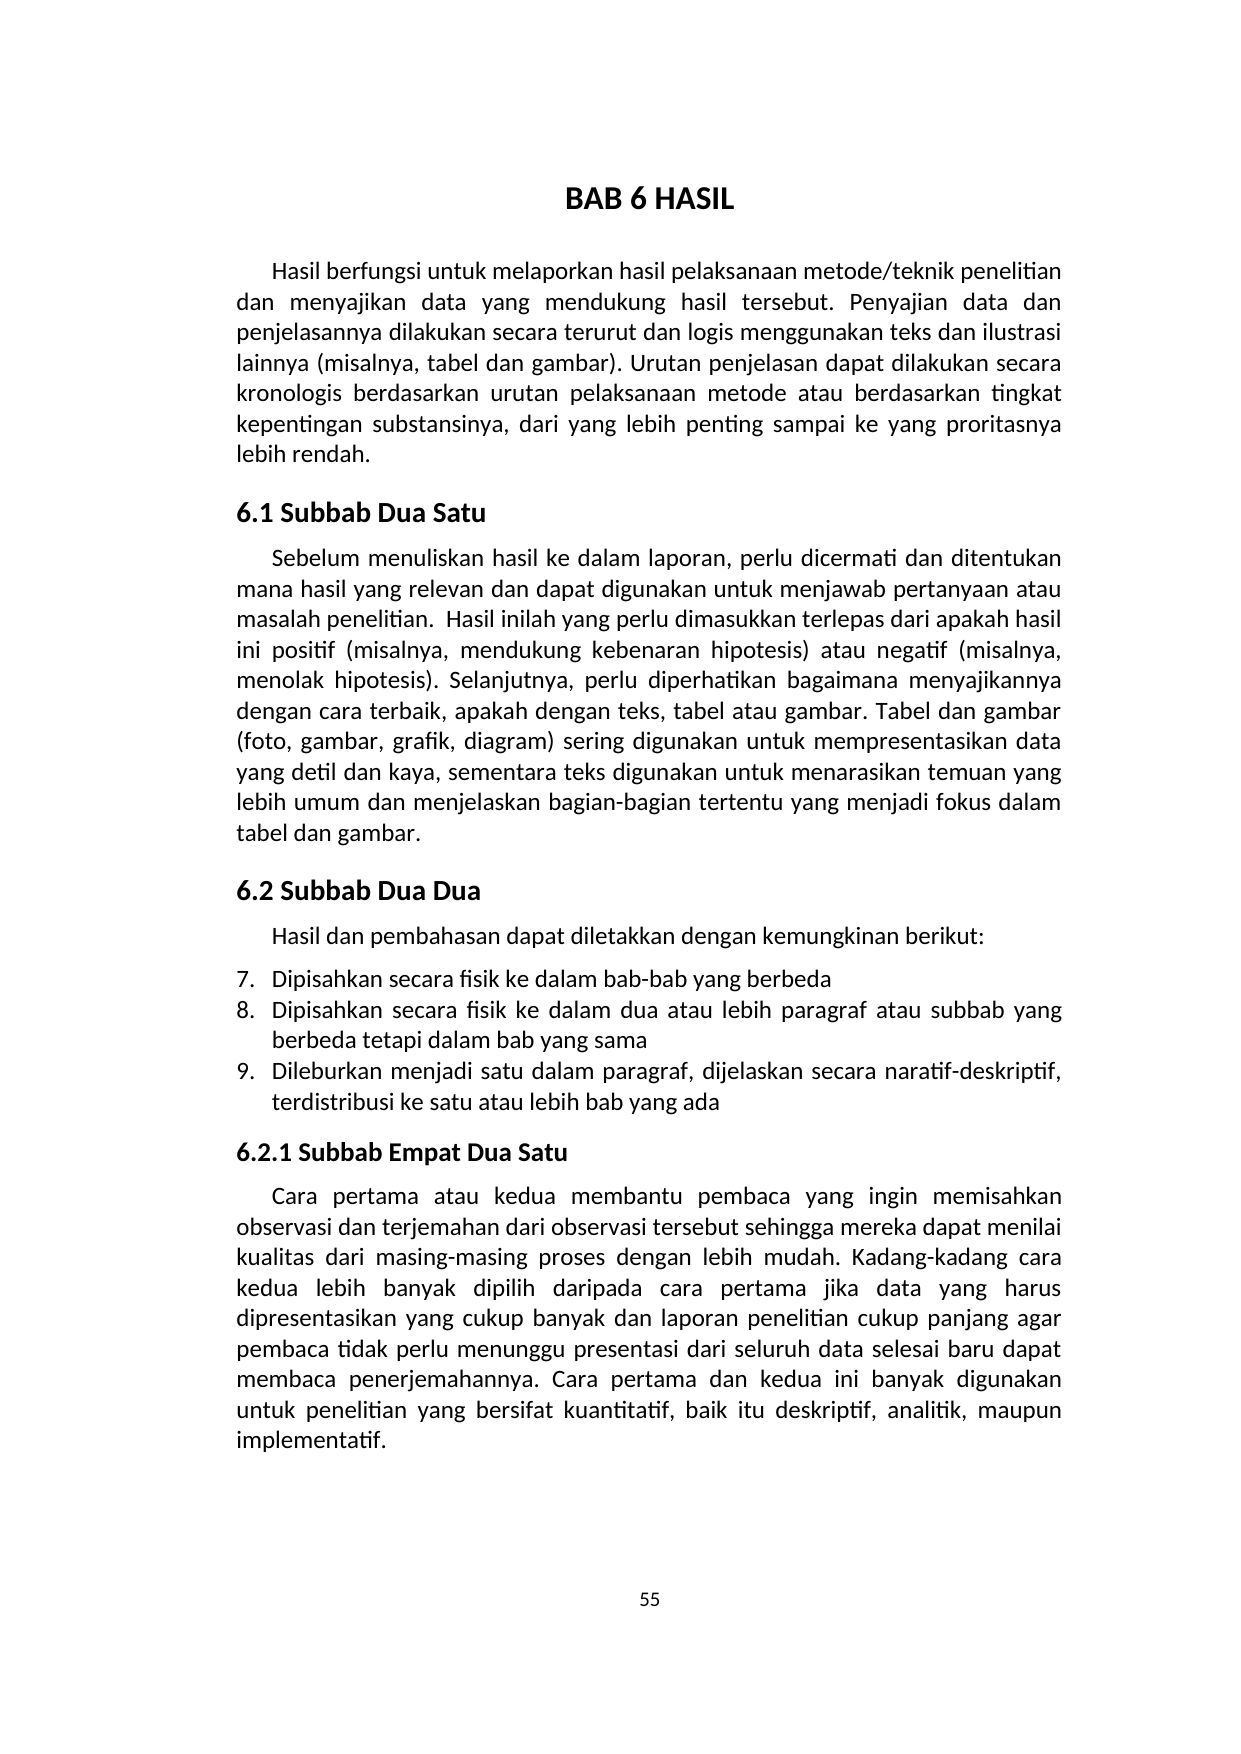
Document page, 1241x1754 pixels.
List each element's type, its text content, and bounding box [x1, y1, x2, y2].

subtitle Subbab Dua Dua [236, 872, 1063, 908]
list Dipisahkan secara fisik ke dalam bab-bab yang berbeda [236, 963, 1063, 994]
text Hasil berfungsi untuk melaporkan hasil pelaksanaan metode/teknik penelitian dan menyajikan data yang mendukung hasil tersebut. Penyajian data dan penjelasannya dilakukan secara terurut dan logis menggunakan teks dan ilustrasi lainnya (misalnya, tabel dan gambar). Urutan penjelasan dapat dilakukan secara kronologis berdasarkan urutan pelaksanaan metode atau berdasarkan tingkat kepentingan substansinya, dari yang lebih penting sampai ke yang proritasnya lebih rendah. [236, 255, 1063, 469]
subtitle HASIL [236, 177, 1063, 218]
text Cara pertama atau kedua membantu pembaca yang ingin memisahkan observasi dan terjemahan dari observasi tersebut sehingga mereka dapat menilai kualitas dari masing-masing proses dengan lebih mudah. Kadang-kadang cara kedua lebih banyak dipilih daripada cara pertama jika data yang harus dipresentasikan yang cukup banyak dan laporan penelitian cukup panjang agar pembaca tidak perlu menunggu presentasi dari seluruh data selesai baru dapat membaca penerjemahannya. Cara pertama dan kedua ini banyak digunakan untuk penelitian yang bersifat kuantitatif, baik itu deskriptif, analitik, maupun implementatif. [236, 1180, 1063, 1455]
list Dileburkan menjadi satu dalam paragraf, dijelaskan secara naratif-deskriptif, terdistribusi ke satu atau lebih bab yang ada [236, 1055, 1063, 1116]
text Hasil dan pembahasan dapat diletakkan dengan kemungkinan berikut: [236, 921, 1063, 951]
subtitle Subbab Dua Satu [236, 494, 1063, 530]
subtitle Subbab Empat Dua Satu [236, 1135, 1063, 1168]
text Sebelum menuliskan hasil ke dalam laporan, perlu dicermati dan ditentukan mana hasil yang relevan dan dapat digunakan untuk menjawab pertanyaan atau masalah penelitian. Hasil inilah yang perlu dimasukkan terlepas dari apakah hasil ini positif (misalnya, mendukung kebenaran hipotesis) atau negatif (misalnya, menolak hipotesis). Selanjutnya, perlu diperhatikan bagaimana menyajikannya dengan cara terbaik, apakah dengan teks, tabel atau gambar. Tabel dan gambar (foto, gambar, grafik, diagram) sering digunakan untuk mempresentasikan data yang detil dan kaya, sementara teks digunakan untuk menarasikan temuan yang lebih umum dan menjelaskan bagian-bagian tertentu yang menjadi fokus dalam tabel dan gambar. [236, 542, 1063, 847]
list Dipisahkan secara fisik ke dalam dua atau lebih paragraf atau subbab yang berbeda tetapi dalam bab yang sama [236, 994, 1063, 1055]
